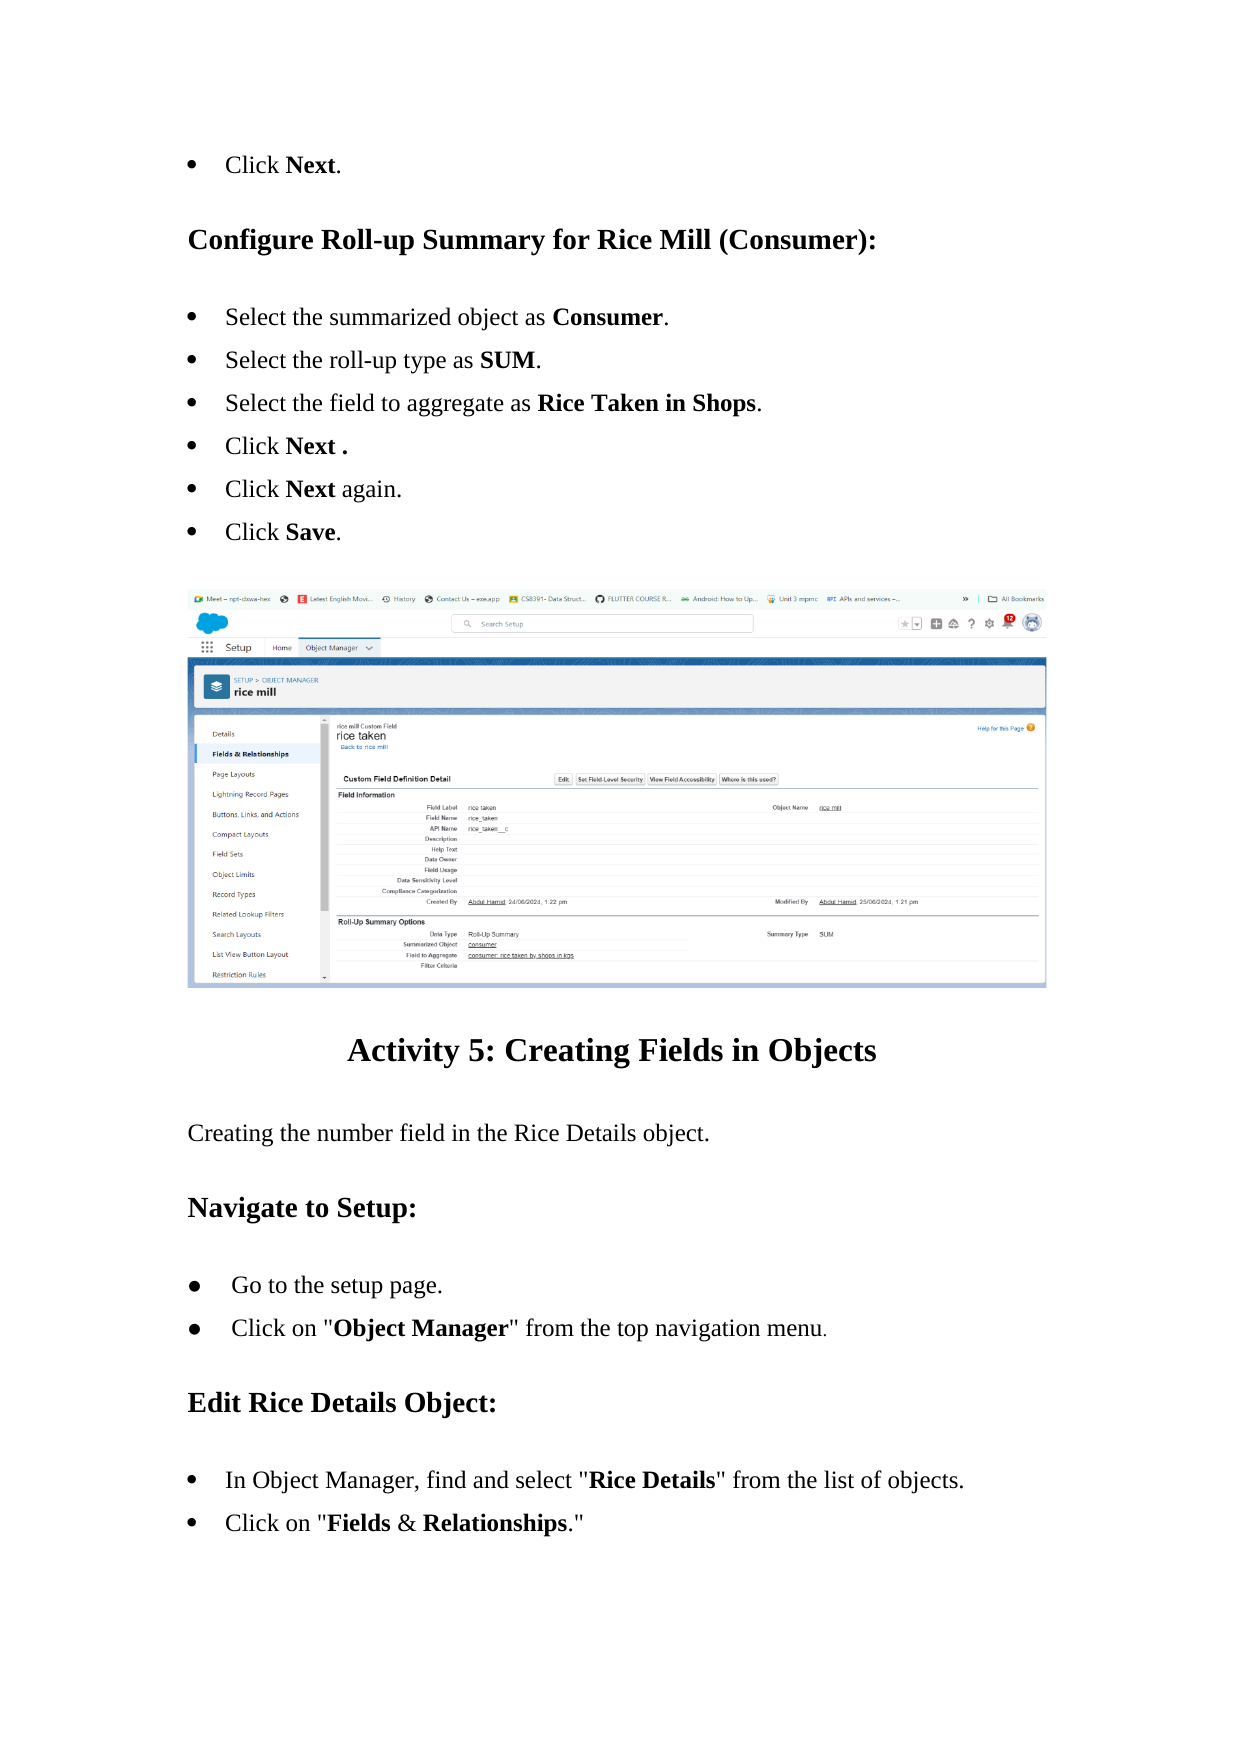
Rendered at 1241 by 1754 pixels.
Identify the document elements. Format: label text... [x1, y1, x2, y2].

list Go to the setup page. [187, 1270, 1118, 1299]
text Edit Rice Details Object: [187, 1385, 1118, 1419]
list Select the summarized object as Consumer. [187, 302, 1118, 331]
list Select the field to aggregate as Rice Taken in Shops. [187, 388, 1118, 417]
list In Object Manager, find and select "Rice Details" from the list of objects. [187, 1465, 1118, 1493]
text Activity 5: Creating Fields in Objects [187, 1030, 1118, 1068]
list Click Next. [187, 150, 1118, 179]
text Navigate to Setup: [187, 1190, 1118, 1224]
list Click on "Object Manager" from the top navigation menu. [187, 1313, 1118, 1342]
list Click Next again. [187, 474, 1118, 503]
list Select the roll-up type as SUM. [187, 345, 1118, 374]
list Click on "Fields & Relationships." [187, 1508, 1118, 1537]
list Click Next . [187, 431, 1118, 460]
text Creating the number field in the Rice Details object. [187, 1118, 1118, 1147]
text Configure Roll-up Summary for Rice Mill (Consumer): [187, 222, 1118, 256]
list Click Save. [187, 517, 1118, 546]
picture [187, 589, 1047, 988]
